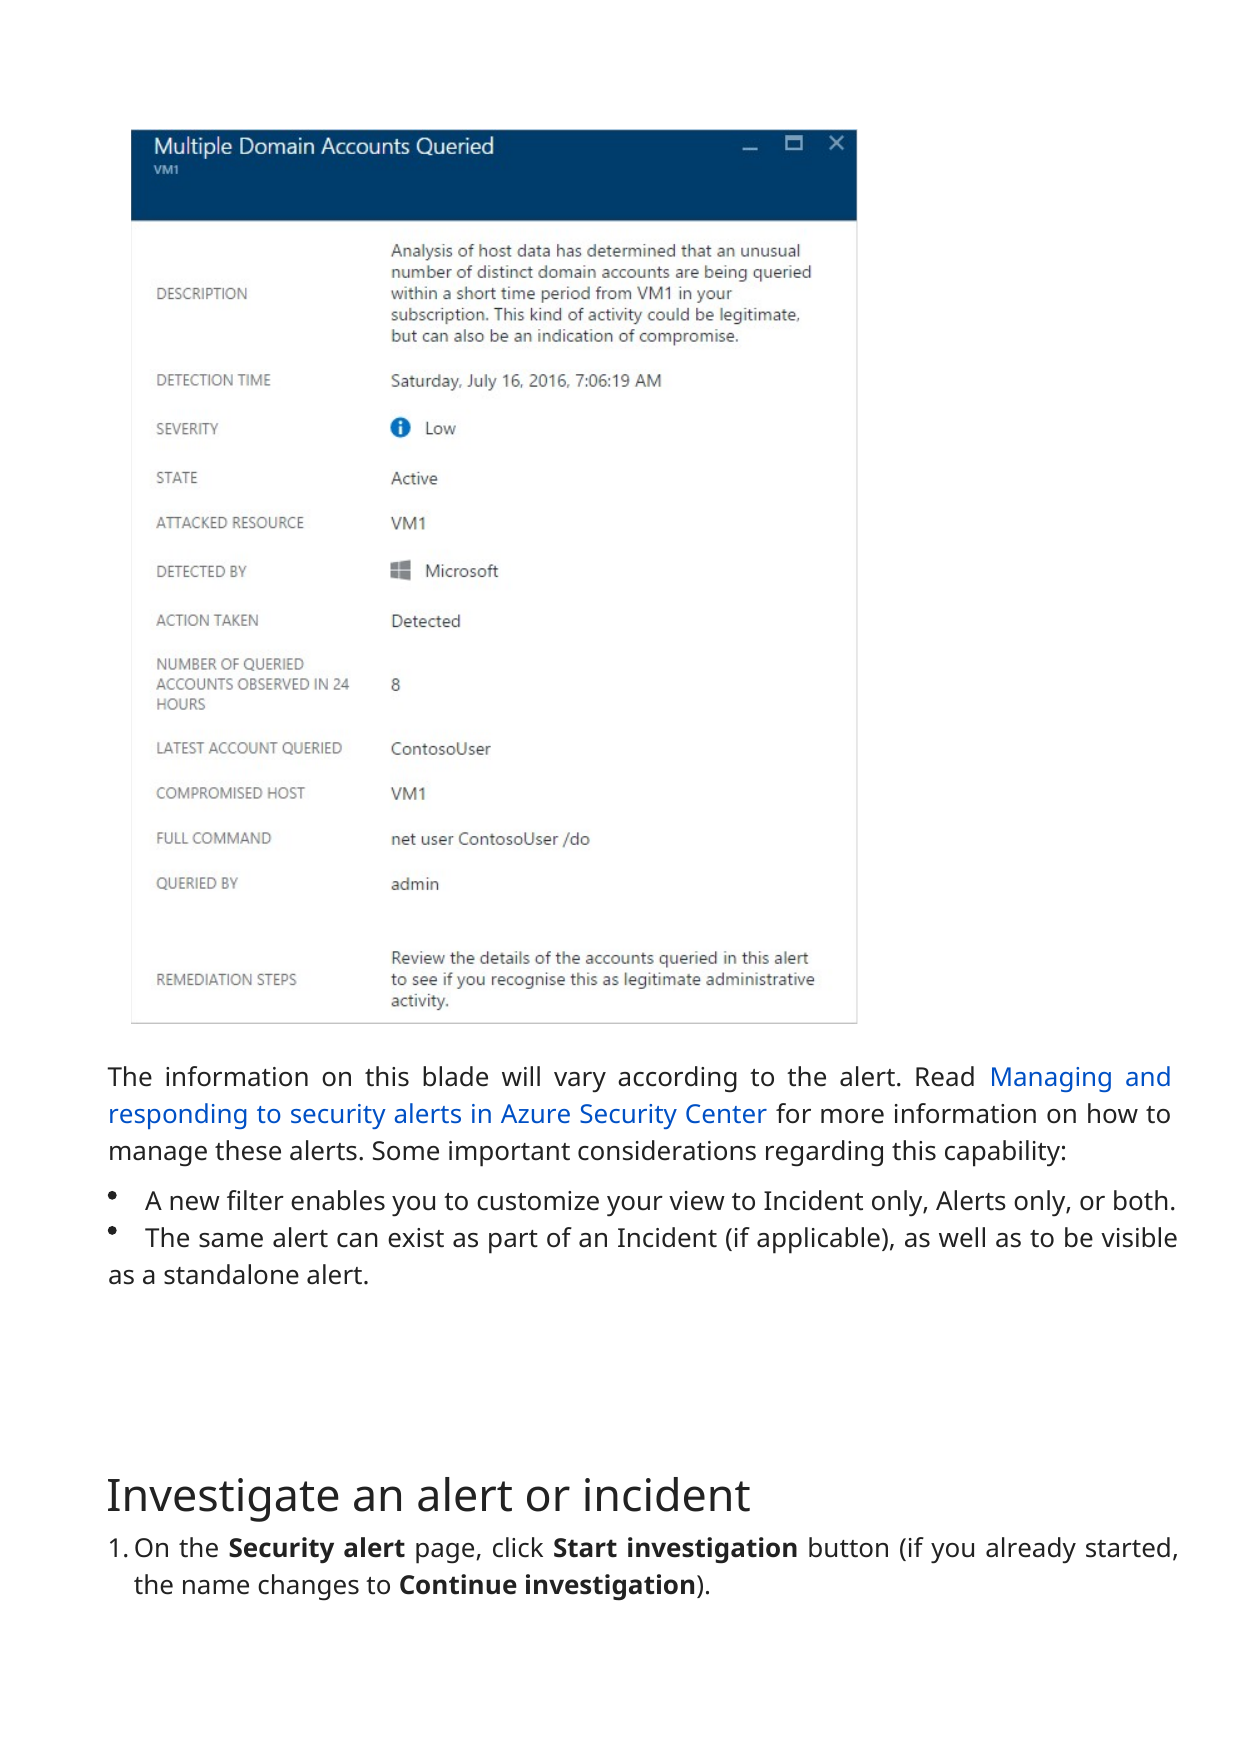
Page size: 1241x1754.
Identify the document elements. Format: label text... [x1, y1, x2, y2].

text A new filter enables you to customize your view to Incident only, Alerts only, or both. [107, 1183, 1180, 1218]
text The same alert can exist as part of an Incident (if applicable), as well as to be visible as a standalone alert. [107, 1220, 1180, 1292]
subtitle Investigate an alert or incident [106, 1463, 1166, 1524]
text The information on this blade will vary according to the alert. Read Managing and responding to security alerts in Azure Security Center for more information on how to manage these alerts. Some important considerations regarding this capability: [107, 1058, 1172, 1168]
list On the Security alert page, click Start investigation button (if you already started, the name changes to Continue investigation). [107, 1529, 1180, 1602]
picture [131, 129, 858, 1024]
